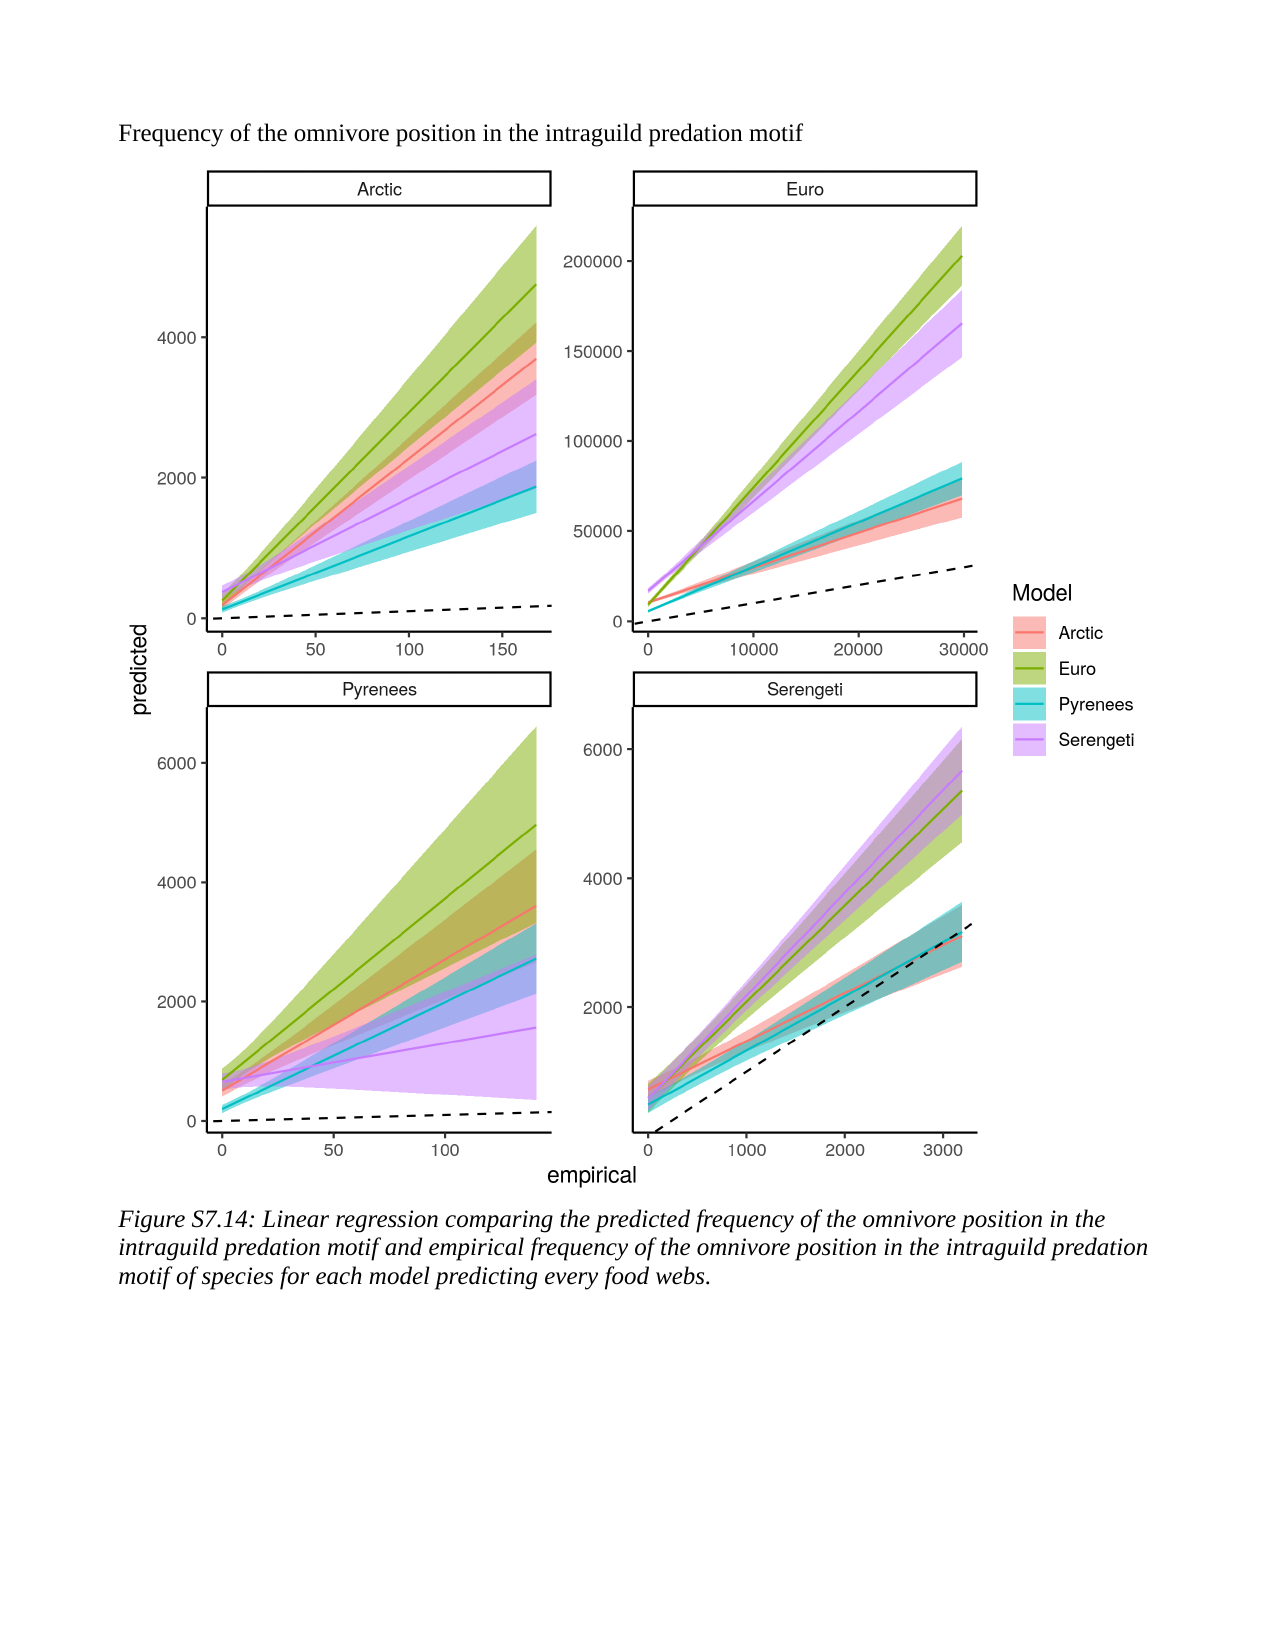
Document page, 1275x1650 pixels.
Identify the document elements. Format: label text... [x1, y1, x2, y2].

picture [118, 159, 1157, 1199]
text Frequency of the omnivore position in the intraguild predation motif [118, 118, 1157, 147]
